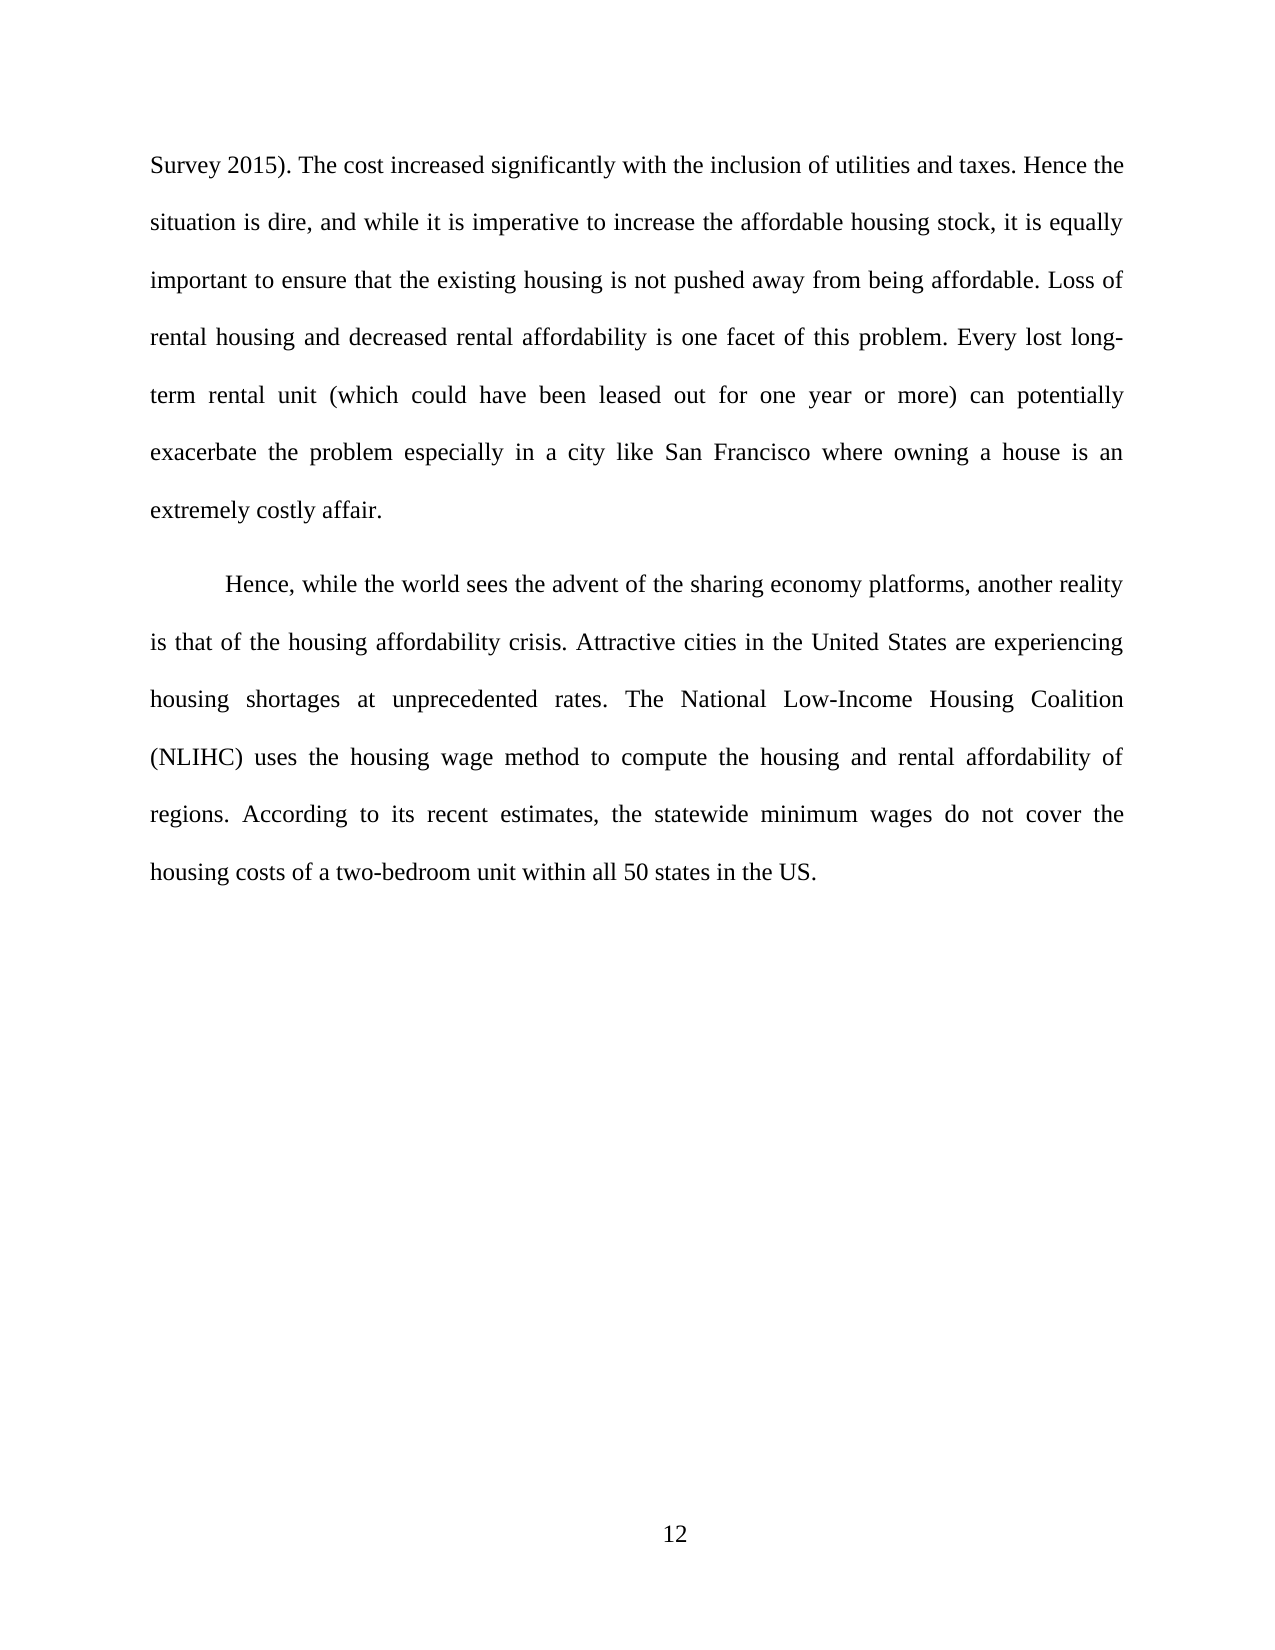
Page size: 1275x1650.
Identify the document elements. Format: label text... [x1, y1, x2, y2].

text Hence, while the world sees the advent of the sharing economy platforms, another reality is that of the housing affordability crisis. Attractive cities in the United States are experiencing housing shortages at unprecedented rates. The National Low-Income Housing Coalition (NLIHC) uses the housing wage method to compute the housing and rental affordability of regions. According to its recent estimates, the statewide minimum wages do not cover the housing costs of a two-bedroom unit within all 50 states in the US. [150, 569, 1125, 885]
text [150, 150, 1125, 524]
